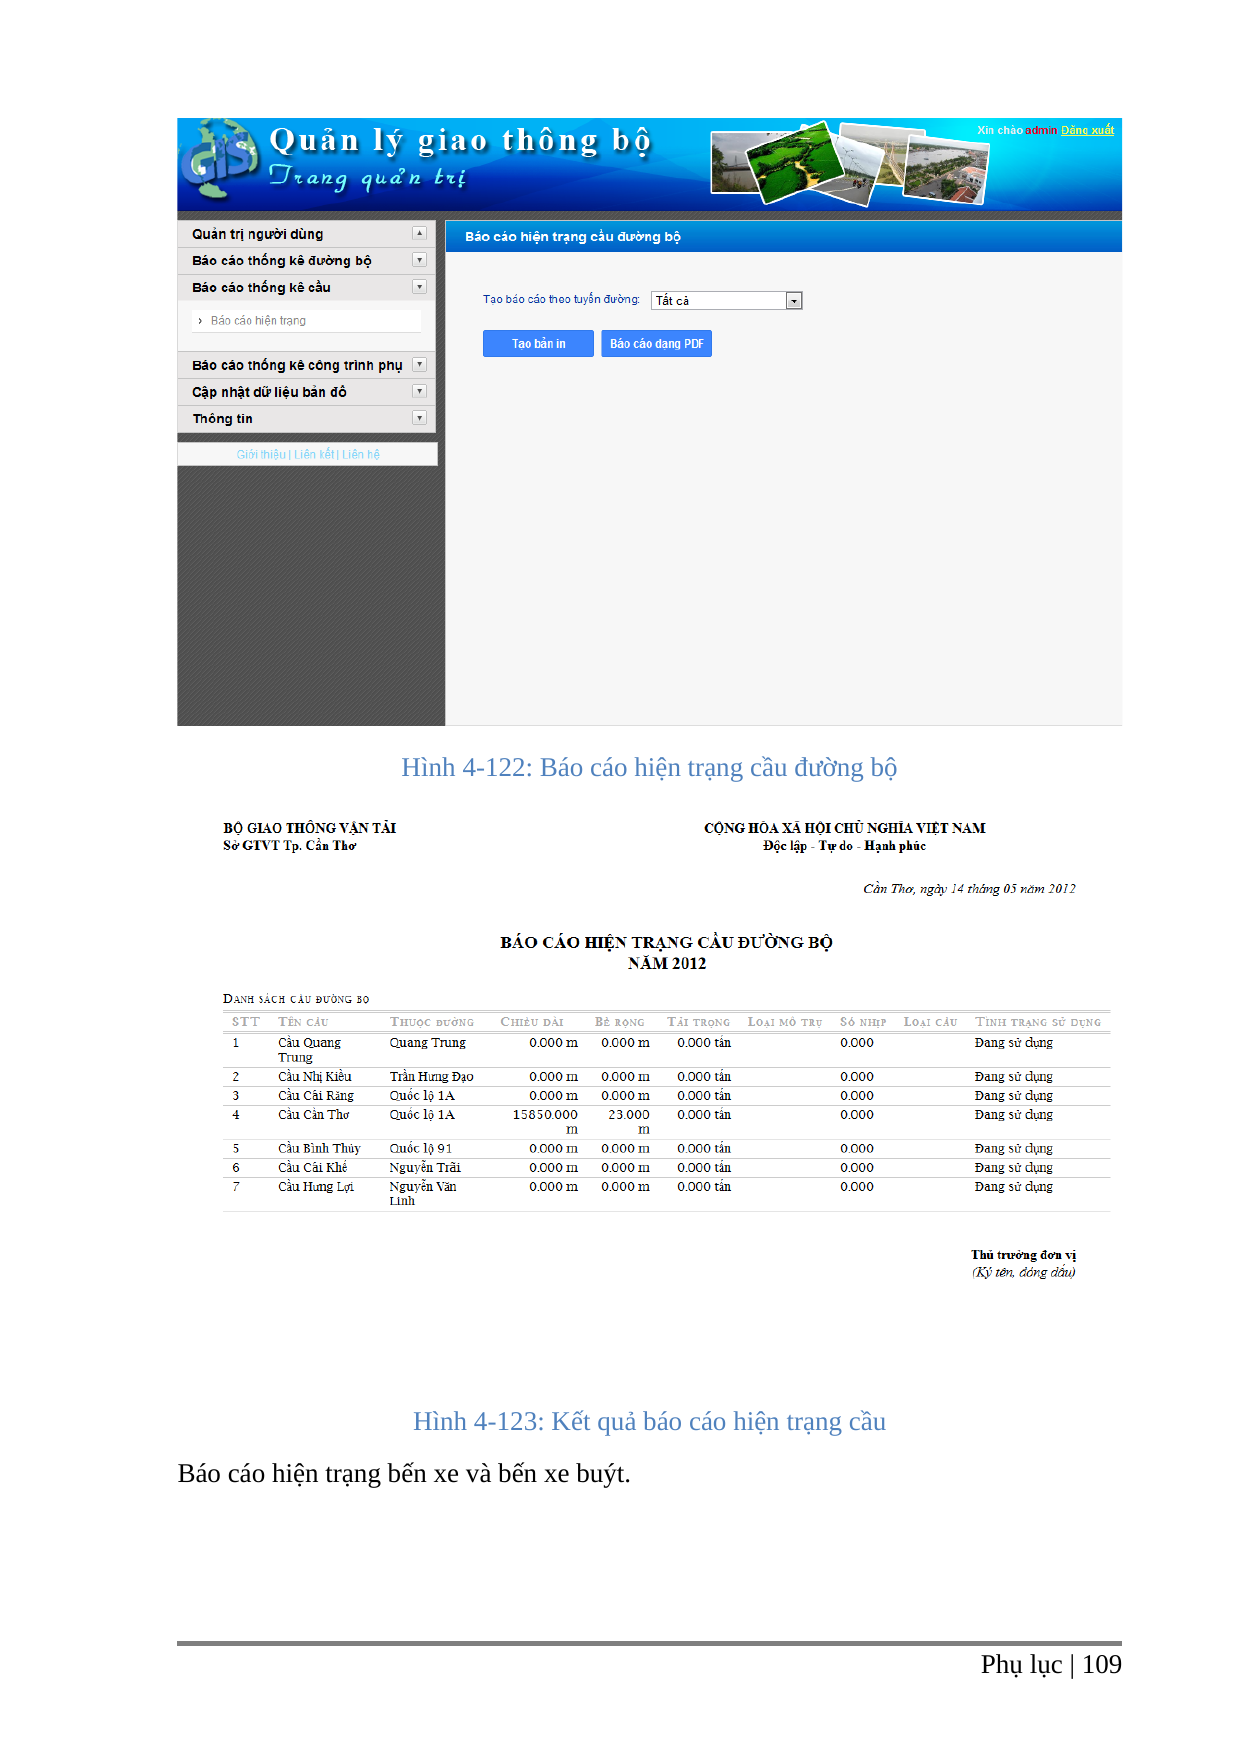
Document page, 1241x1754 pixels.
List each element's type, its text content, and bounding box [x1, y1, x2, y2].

picture [177, 118, 1123, 726]
picture [389, 136, 396, 147]
picture [481, 137, 485, 148]
picture [201, 118, 210, 124]
picture [459, 136, 464, 149]
picture [614, 129, 618, 149]
picture [623, 136, 628, 147]
picture [177, 802, 1123, 1380]
picture [644, 136, 649, 149]
picture [505, 132, 510, 149]
picture [287, 131, 293, 148]
picture [329, 136, 338, 149]
picture [472, 137, 476, 148]
picture [519, 129, 524, 149]
text Báo cáo hiện trạng bến xe và bến xe buýt. [177, 1457, 1122, 1488]
